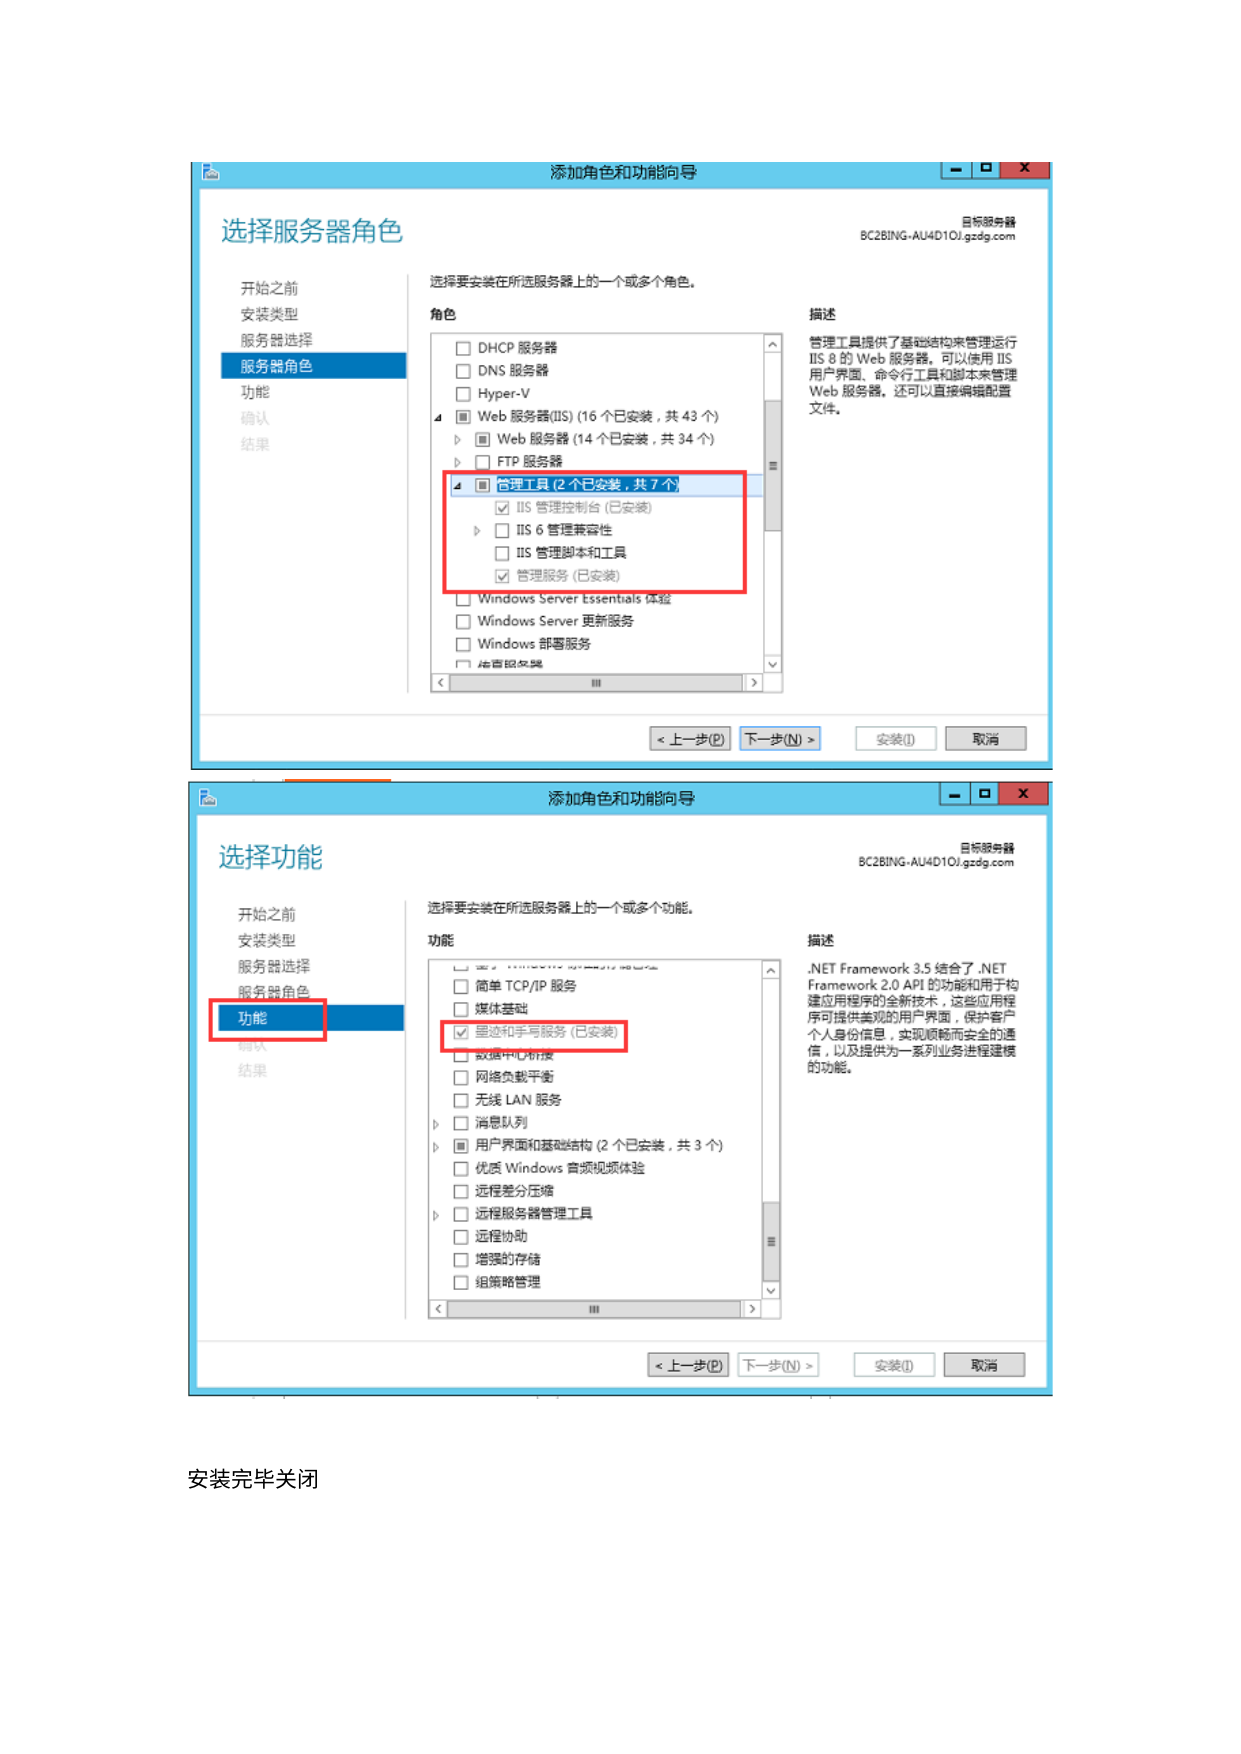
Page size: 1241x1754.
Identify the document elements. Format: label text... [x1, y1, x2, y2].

picture [187, 779, 1053, 1399]
list 安装完毕关闭 [187, 1462, 1053, 1494]
picture [187, 162, 1053, 770]
